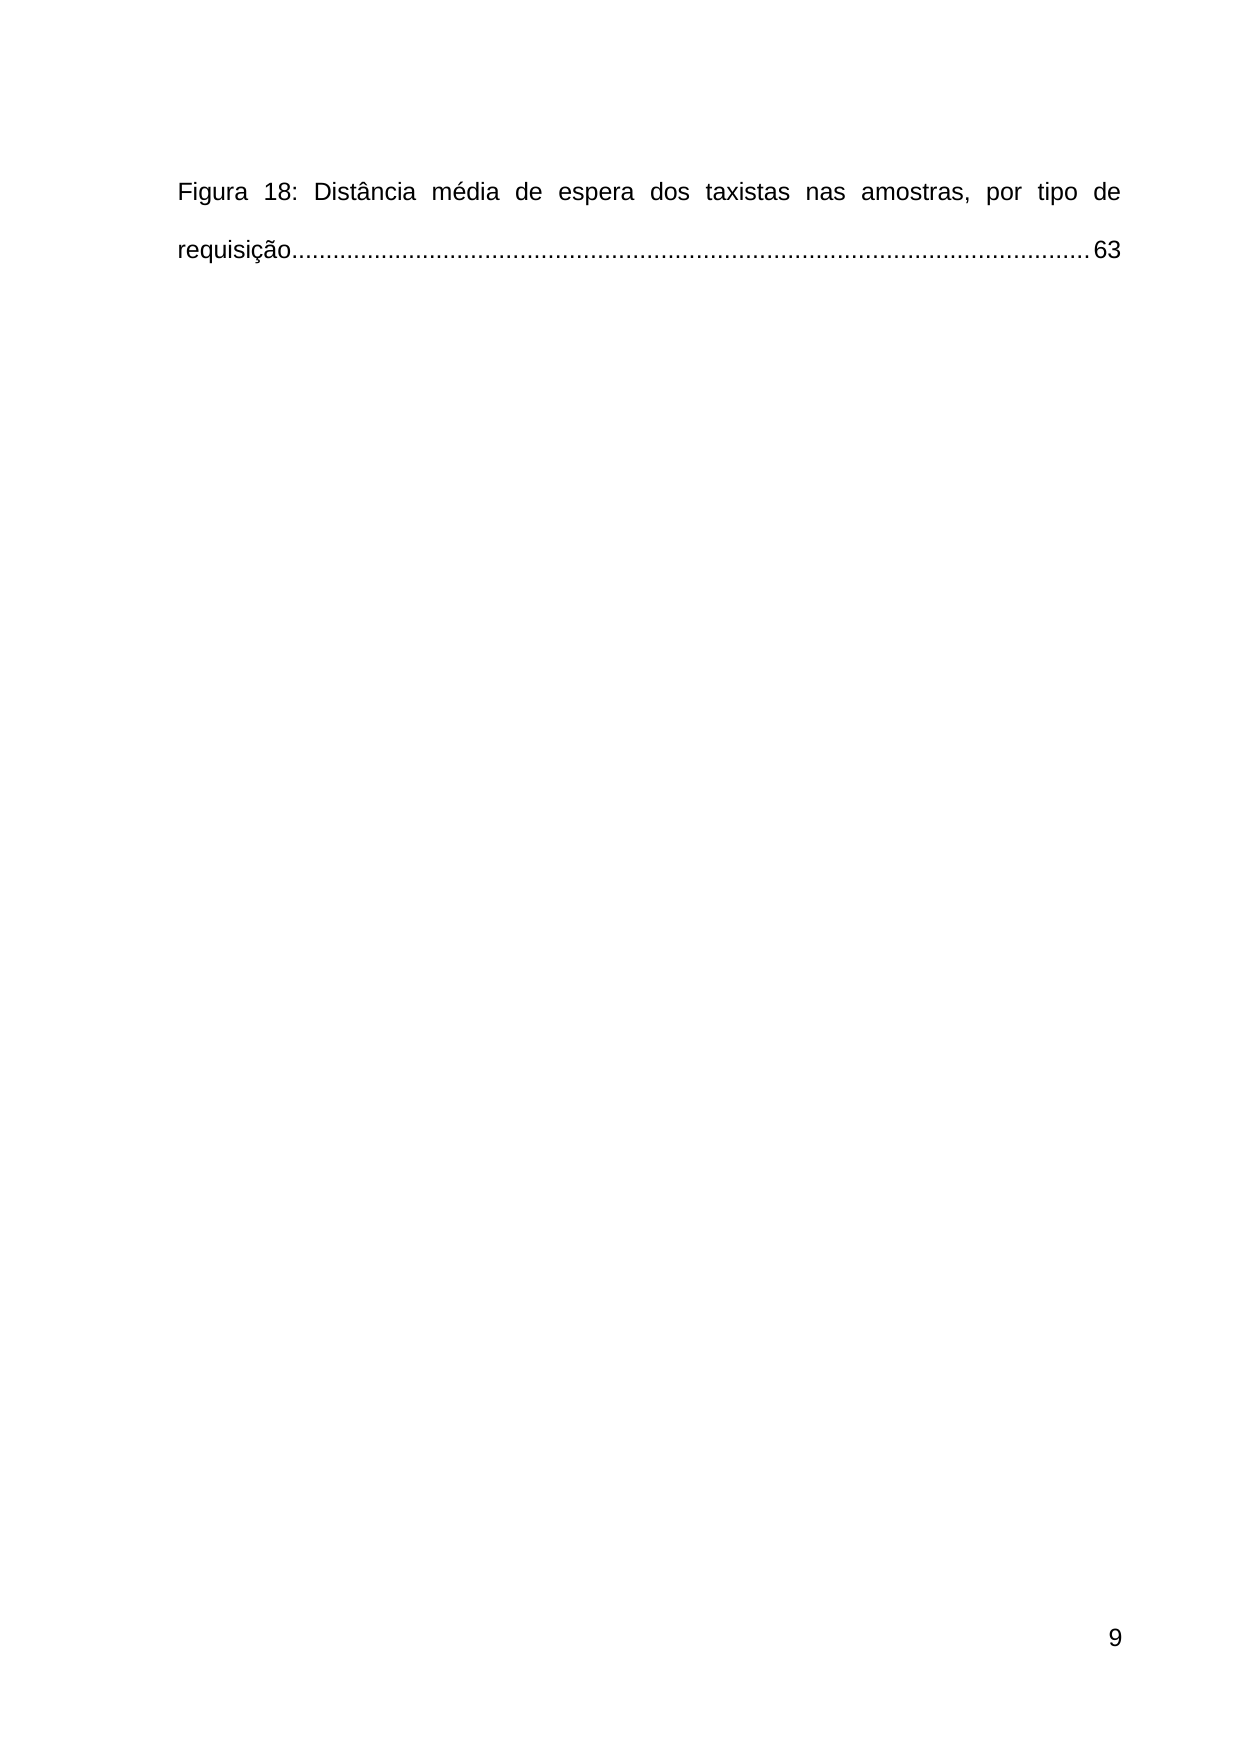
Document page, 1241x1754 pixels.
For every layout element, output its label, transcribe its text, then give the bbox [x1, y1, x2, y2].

text Figura 18: Distância média de espera dos taxistas nas amostras, por tipo de requisição. 63 [177, 177, 1122, 263]
